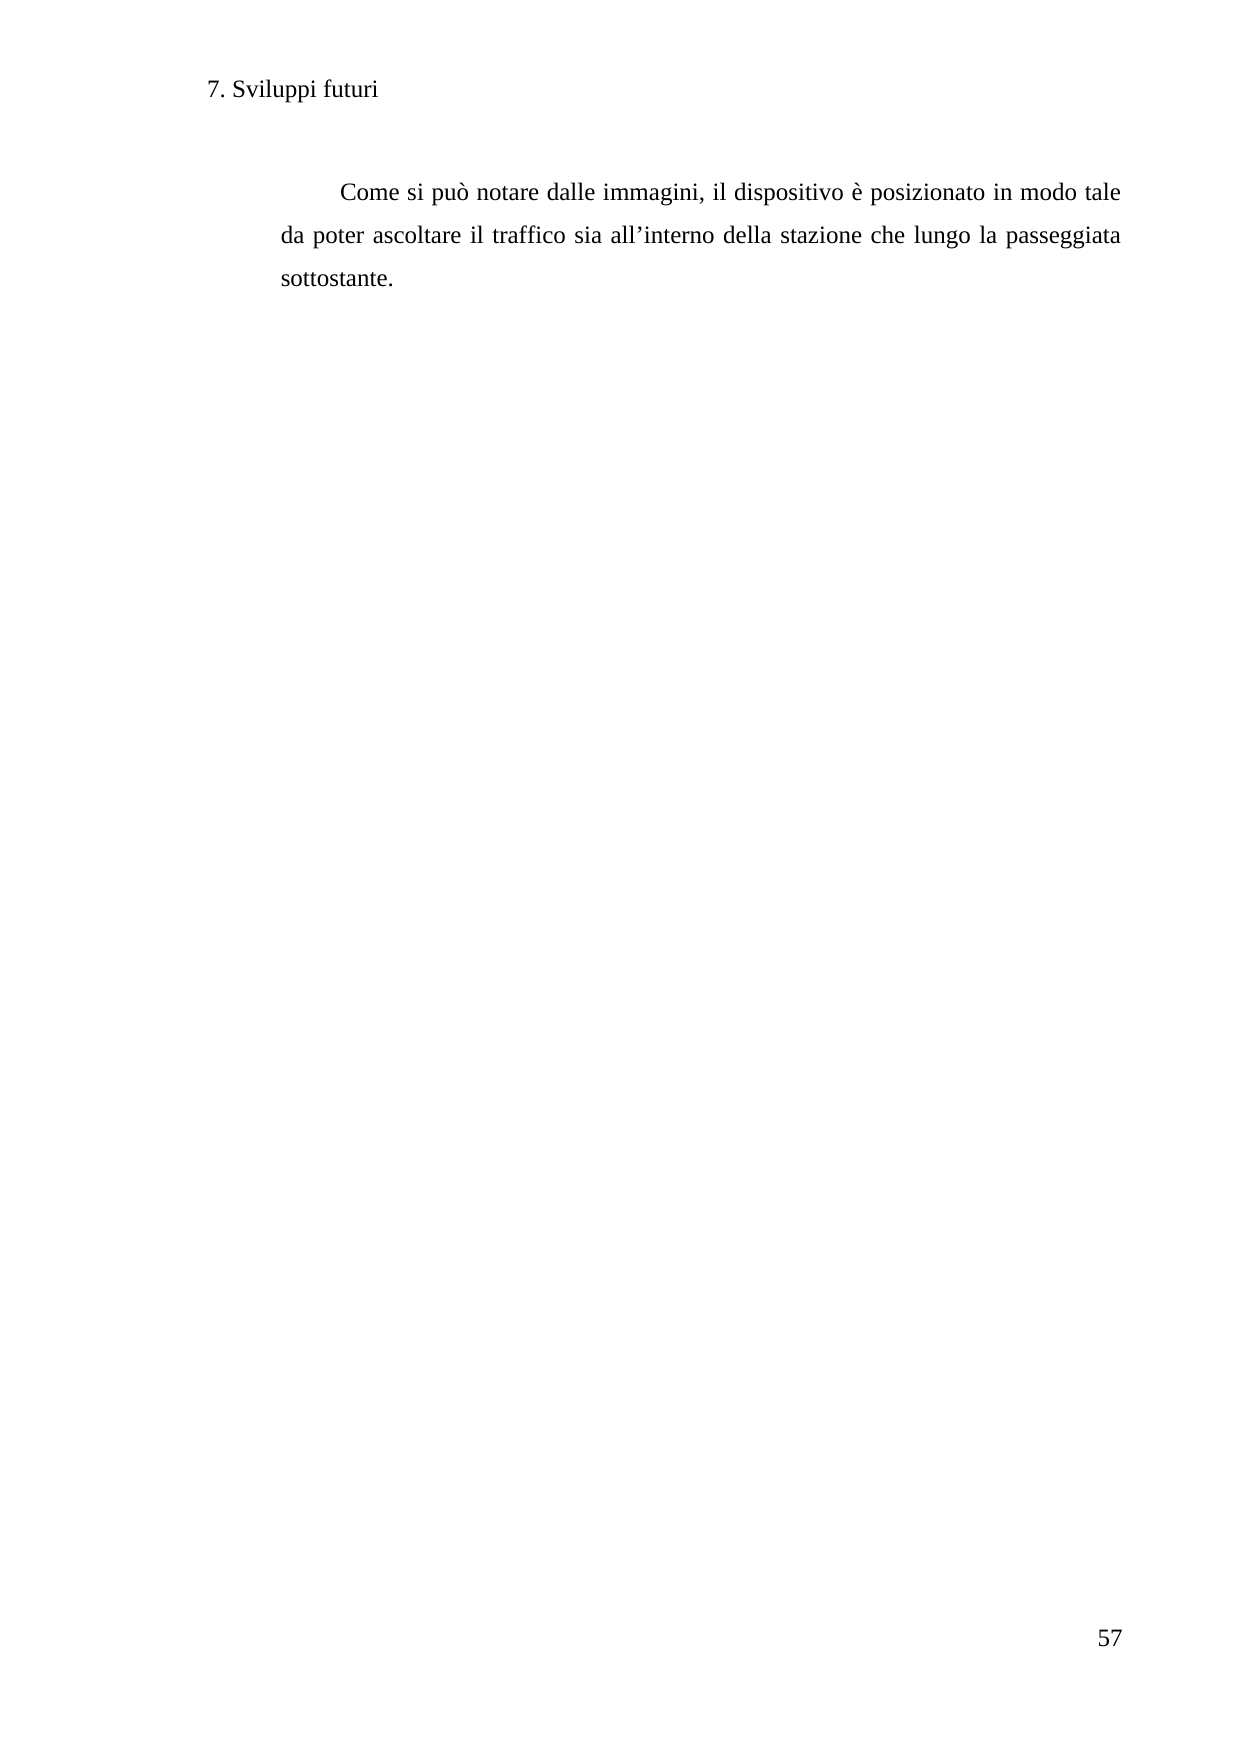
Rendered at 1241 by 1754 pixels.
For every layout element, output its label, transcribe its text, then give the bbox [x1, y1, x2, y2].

text Come si può notare dalle immagini, il dispositivo è posizionato in modo tale da poter ascoltare il traffico sia all’interno della stazione che lungo la passeggiata sottostante. [281, 177, 1122, 292]
